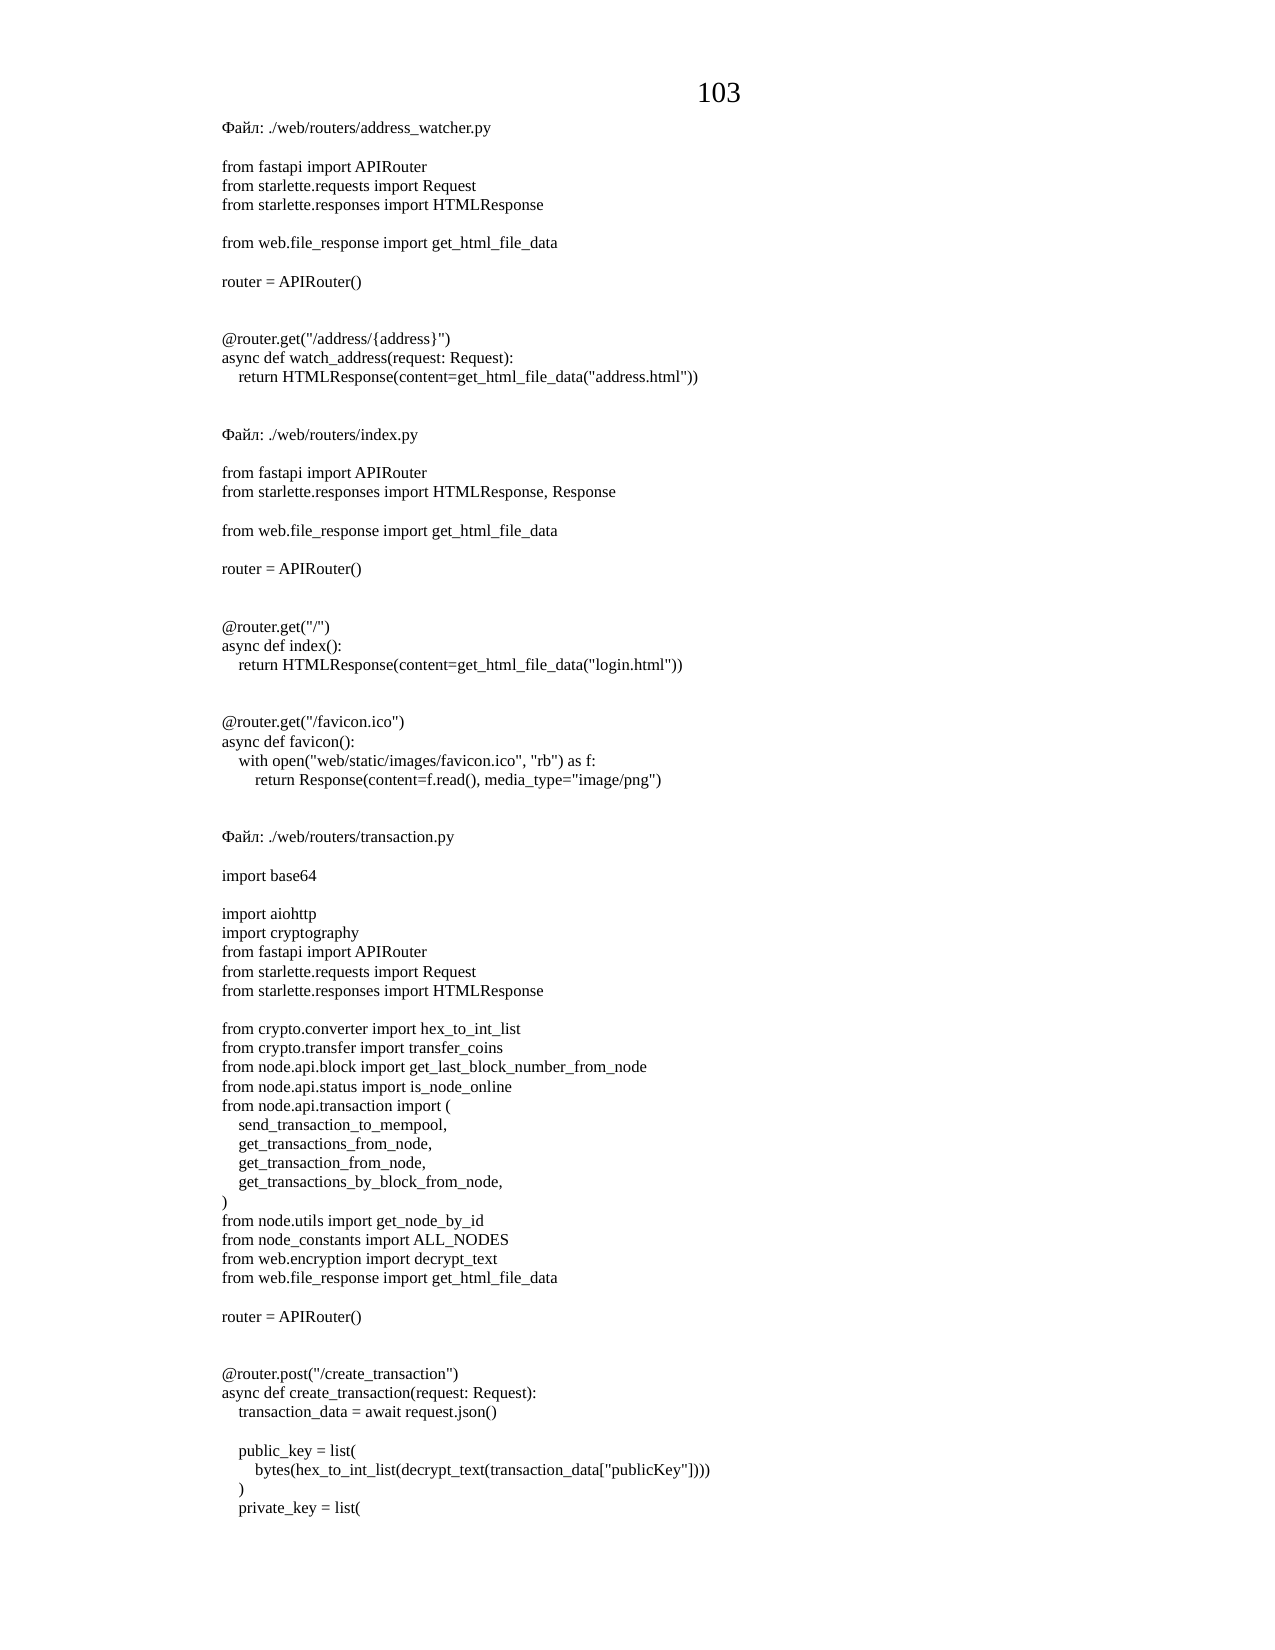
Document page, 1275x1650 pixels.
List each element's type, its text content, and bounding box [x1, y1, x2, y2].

list Файл: ./web/routers/transaction.py [103, 827, 1216, 846]
list transaction_data = await request.json() [103, 1402, 1216, 1421]
list from web.file_response import get_html_file_data [103, 1268, 1216, 1287]
list @router.get("/favicon.ico") [103, 712, 1216, 731]
list Файл: ./web/routers/address_watcher.py [103, 118, 1216, 137]
list from node.utils import get_node_by_id [103, 1211, 1216, 1230]
list import aiohttp [103, 904, 1216, 923]
list from starlette.requests import Request [103, 176, 1216, 195]
list return HTMLResponse(content=get_html_file_data("login.html")) [103, 655, 1216, 674]
list from node.api.block import get_last_block_number_from_node [103, 1057, 1216, 1076]
list router = APIRouter() [103, 1306, 1216, 1326]
list @router.post("/create_transaction") [103, 1364, 1216, 1383]
list get_transactions_from_node, [103, 1134, 1216, 1153]
list router = APIRouter() [103, 559, 1216, 578]
list async def create_transaction(request: Request): [103, 1383, 1216, 1402]
list get_transaction_from_node, [103, 1153, 1216, 1172]
list from fastapi import APIRouter [103, 463, 1216, 482]
list ) [103, 1191, 1216, 1211]
list private_key = list( [103, 1498, 1216, 1517]
list send_transaction_to_mempool, [103, 1115, 1216, 1134]
list with open("web/static/images/favicon.ico", "rb") as f: [103, 751, 1216, 770]
list ) [103, 1479, 1216, 1498]
list @router.get("/address/{address}") [103, 329, 1216, 348]
list return Response(content=f.read(), media_type="image/png") [103, 770, 1216, 789]
list import base64 [103, 866, 1216, 885]
list from starlette.responses import HTMLResponse [103, 981, 1216, 1000]
list from node.api.transaction import ( [103, 1096, 1216, 1115]
list from node.api.status import is_node_online [103, 1076, 1216, 1096]
list async def watch_address(request: Request): [103, 348, 1216, 367]
list from fastapi import APIRouter [103, 942, 1216, 961]
list bytes(hex_to_int_list(decrypt_text(transaction_data["publicKey"]))) [103, 1460, 1216, 1479]
list from crypto.converter import hex_to_int_list [103, 1019, 1216, 1038]
list public_key = list( [103, 1441, 1216, 1460]
list from starlette.requests import Request [103, 961, 1216, 981]
list import cryptography [103, 923, 1216, 942]
list return HTMLResponse(content=get_html_file_data("address.html")) [103, 367, 1216, 386]
list async def favicon(): [103, 731, 1216, 751]
list from crypto.transfer import transfer_coins [103, 1038, 1216, 1057]
list from node_constants import ALL_NODES [103, 1230, 1216, 1249]
list router = APIRouter() [103, 271, 1216, 291]
list from starlette.responses import HTMLResponse, Response [103, 482, 1216, 501]
list get_transactions_by_block_from_node, [103, 1172, 1216, 1191]
list async def index(): [103, 636, 1216, 655]
list @router.get("/") [103, 616, 1216, 636]
list from web.file_response import get_html_file_data [103, 521, 1216, 540]
list from web.file_response import get_html_file_data [103, 233, 1216, 252]
list from starlette.responses import HTMLResponse [103, 195, 1216, 214]
list from fastapi import APIRouter [103, 156, 1216, 176]
list Файл: ./web/routers/index.py [103, 425, 1216, 444]
list from web.encryption import decrypt_text [103, 1249, 1216, 1268]
